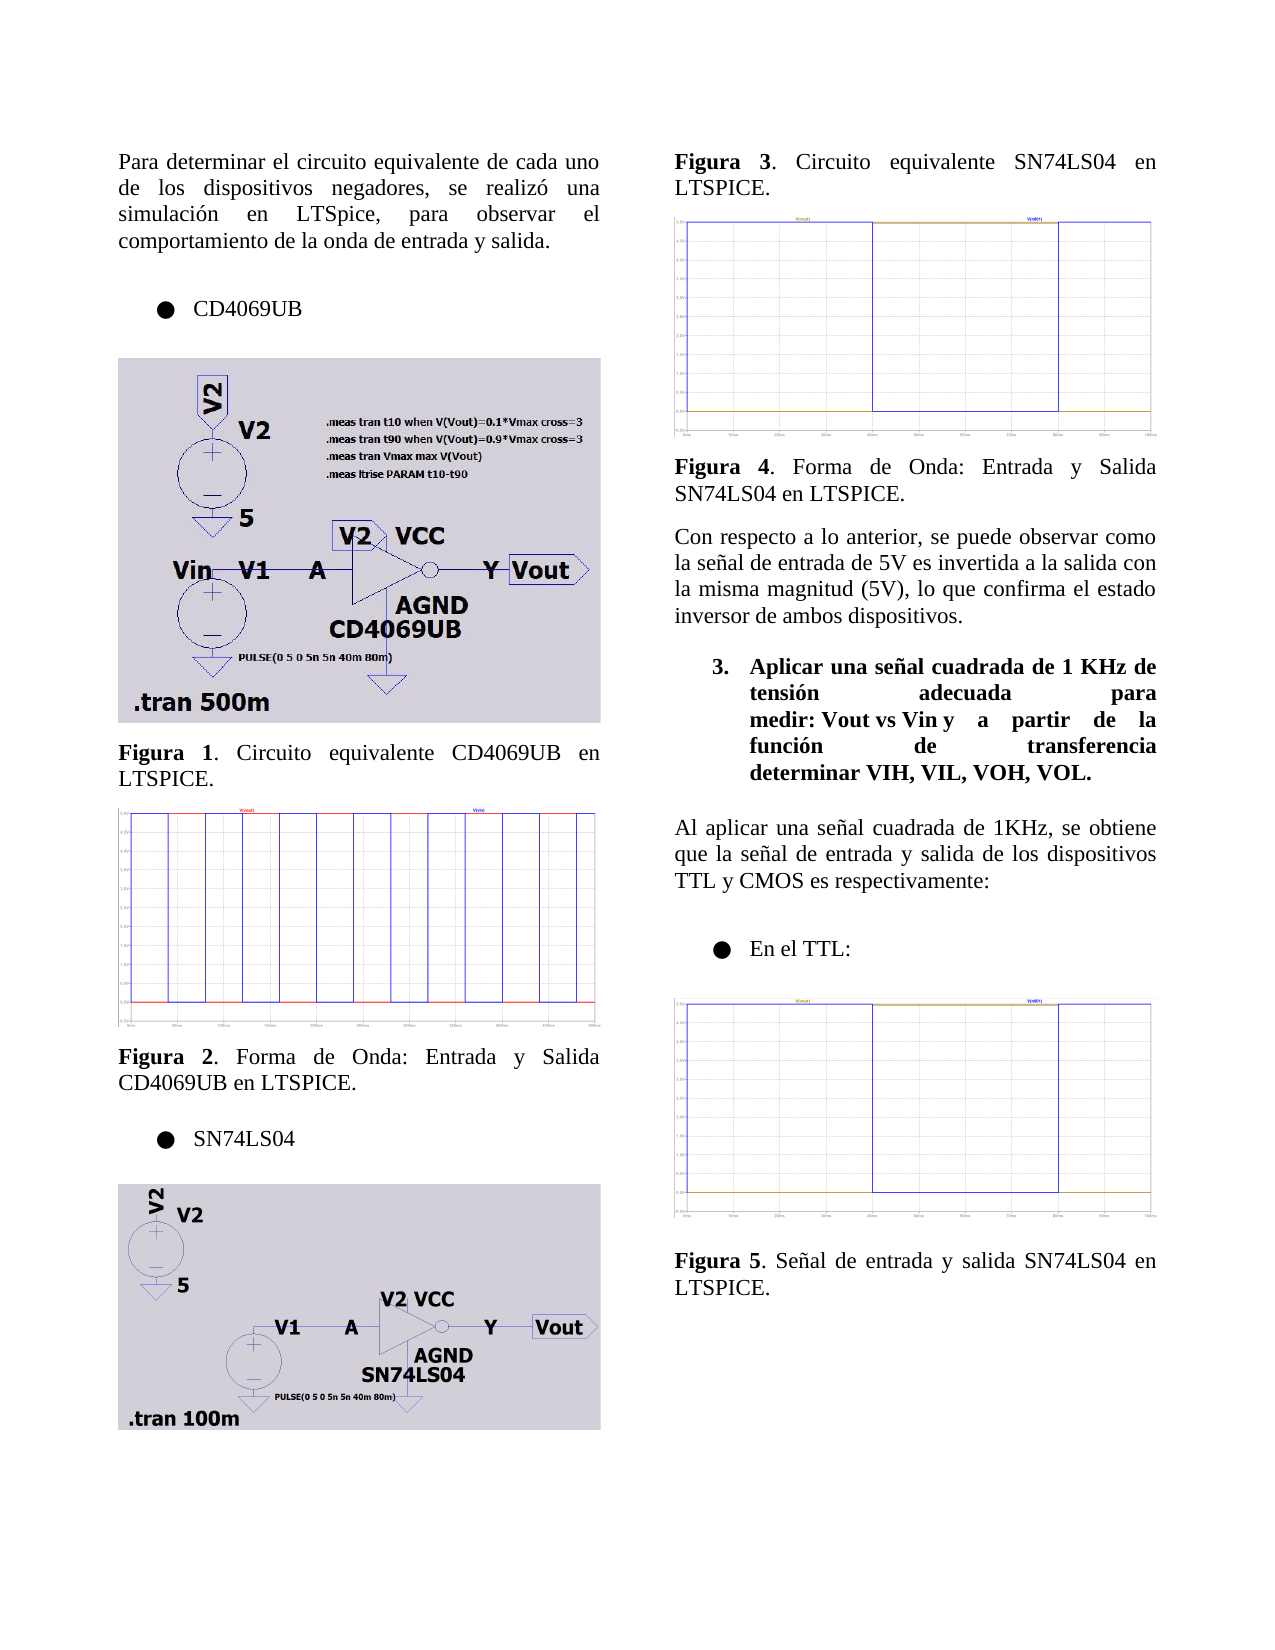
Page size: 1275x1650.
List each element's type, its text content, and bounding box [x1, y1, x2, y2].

picture [674, 998, 1157, 1218]
text Figura 3. Circuito equivalente SN74LS04 en LTSPICE. [674, 148, 1157, 200]
list CD4069UB [156, 282, 601, 329]
text Al aplicar una señal cuadrada de 1KHz, se obtiene que la señal de entrada y salida de los dispositivos TTL y CMOS es respectivamente: [674, 814, 1157, 893]
list SN74LS04 [156, 1112, 601, 1159]
picture [118, 1184, 601, 1430]
list Aplicar una señal cuadrada de 1 KHz de tensión adecuada para medir: Vout vs Vin y a partir de la función de transferencia determinar VIH, VIL, VOH, VOL. [712, 653, 1157, 785]
picture [118, 358, 601, 723]
text Para determinar el circuito equivalente de cada uno de los dispositivos negadores, se realizó una simulación en LTSpice, para observar el comportamiento de la onda de entrada y salida. [118, 148, 601, 253]
text Con respecto a lo anterior, se puede observar como la señal de entrada de 5V es invertida a la salida con la misma magnitud (5V), lo que confirma el estado inversor de ambos dispositivos. [674, 523, 1157, 628]
text Figura 4. Forma de Onda: Entrada y Salida SN74LS04 en LTSPICE. [674, 453, 1157, 506]
text Figura 2. Forma de Onda: Entrada y Salida CD4069UB en LTSPICE. [118, 1043, 601, 1096]
text Figura 1. Circuito equivalente CD4069UB en LTSPICE. [118, 739, 601, 792]
picture [674, 217, 1157, 437]
picture [118, 808, 601, 1027]
list En el TTL: [712, 922, 1157, 969]
text Figura 5. Señal de entrada y salida SN74LS04 en LTSPICE. [674, 1247, 1157, 1300]
